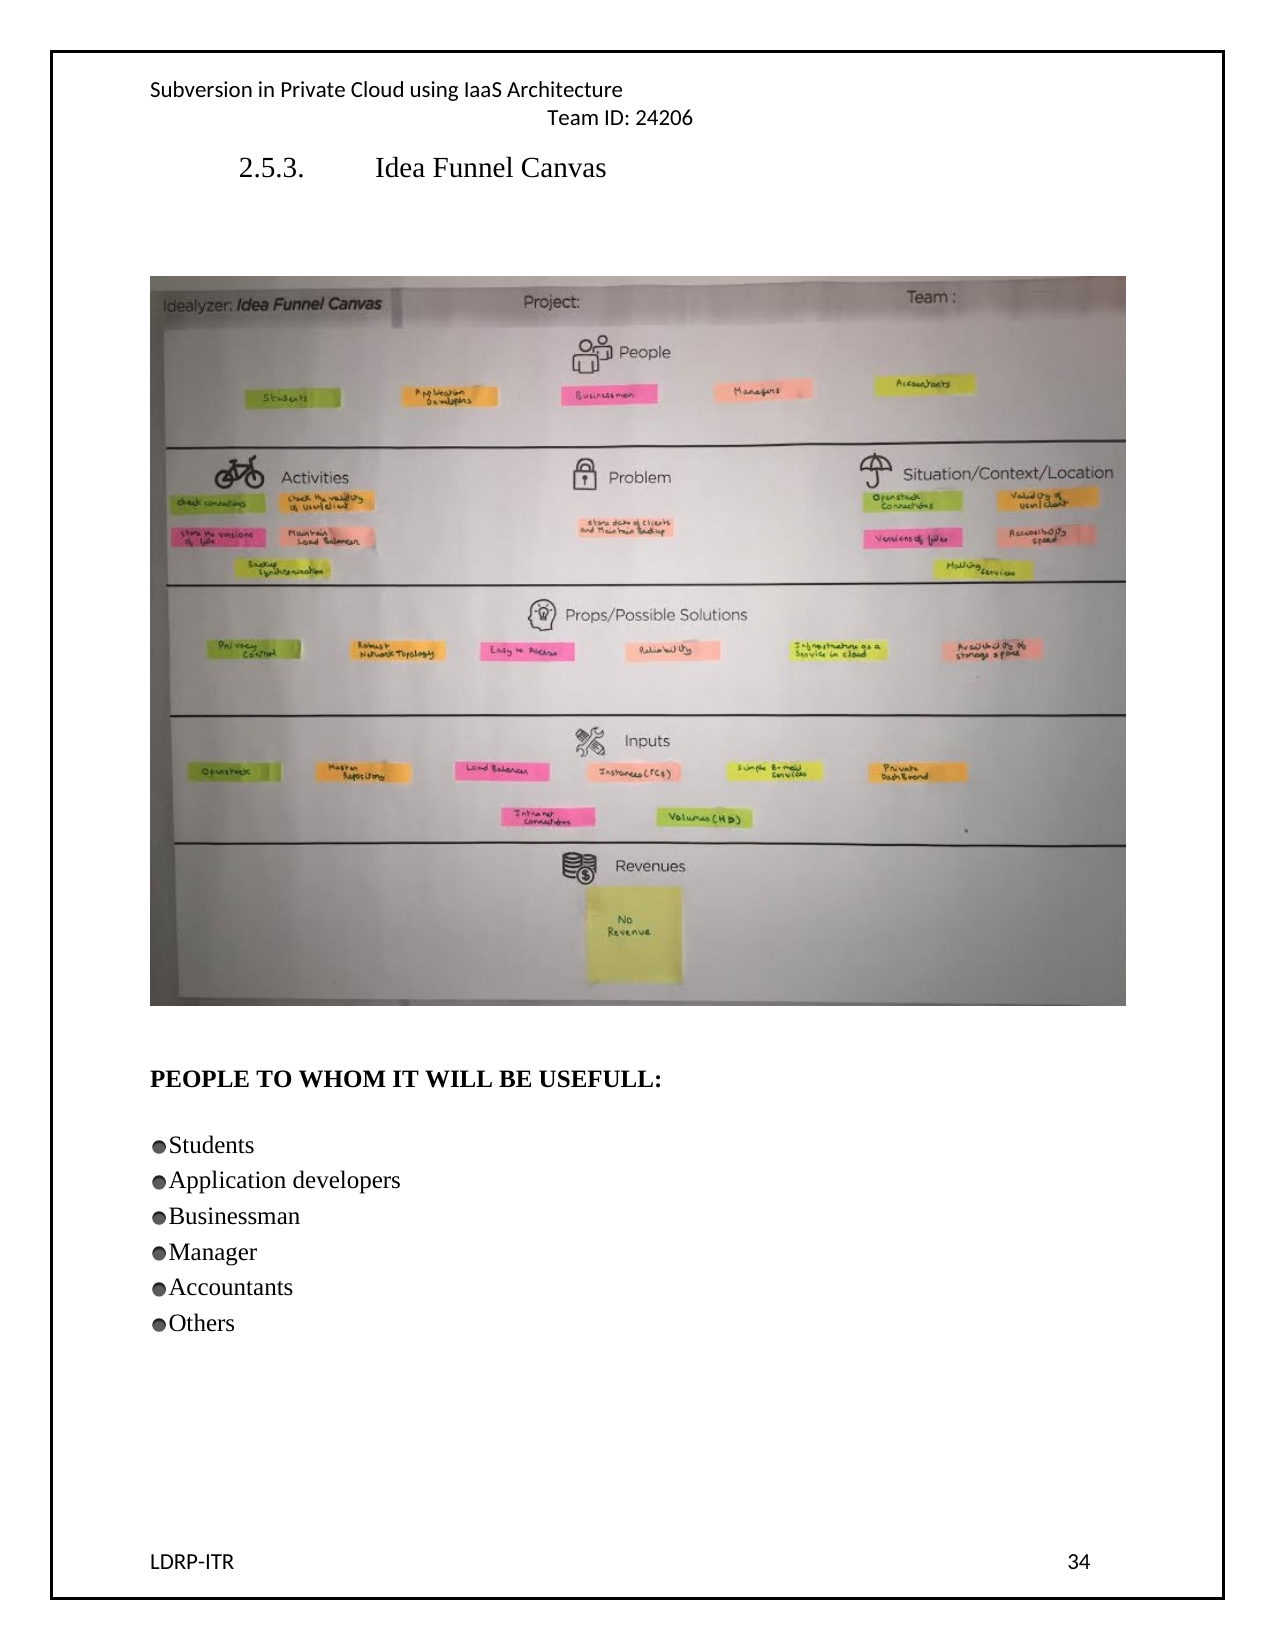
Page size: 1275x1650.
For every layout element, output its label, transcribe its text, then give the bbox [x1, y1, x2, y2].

list Idea Funnel Canvas [239, 150, 1125, 183]
picture [151, 1245, 167, 1263]
text PEOPLE TO WHOM IT WILL BE USEFULL: [150, 1064, 1125, 1093]
picture [151, 1317, 167, 1334]
list Students [150, 1130, 1125, 1161]
picture [151, 1174, 167, 1192]
picture [151, 1139, 167, 1156]
picture [150, 276, 1126, 1006]
list Manager [150, 1237, 1125, 1268]
picture [151, 1210, 167, 1227]
list Others [150, 1308, 1125, 1339]
picture [151, 1281, 167, 1299]
list Businessman [150, 1201, 1125, 1232]
list Application developers [150, 1166, 1125, 1197]
list Accountants [150, 1272, 1125, 1303]
